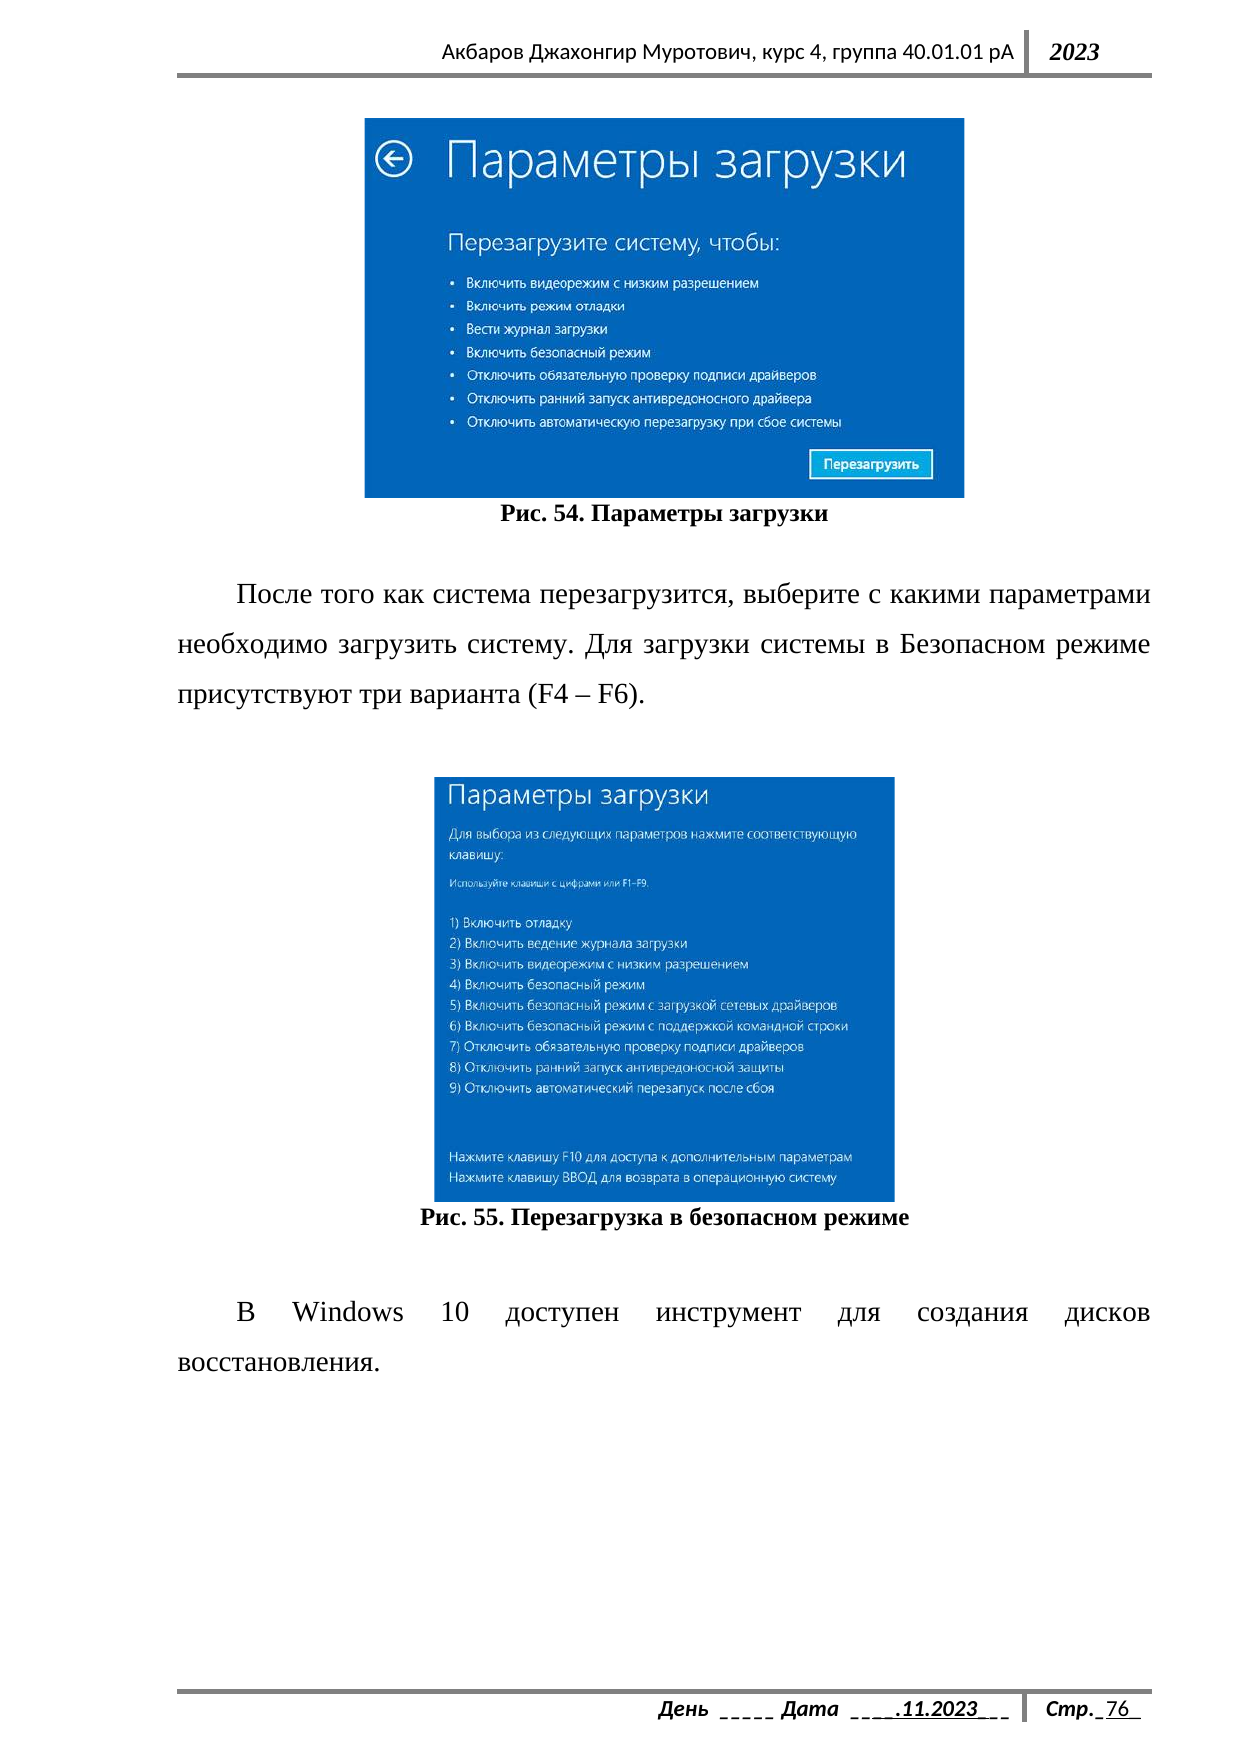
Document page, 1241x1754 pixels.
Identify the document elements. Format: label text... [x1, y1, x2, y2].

text Рис. 55. Перезагрузка в безопасном режиме [177, 1202, 1152, 1231]
picture [434, 777, 895, 1202]
text В Windows 10 доступен инструмент для создания дисков восстановления. [177, 1294, 1152, 1378]
text После того как система перезагрузится, выберите с какими параметрами необходимо загрузить систему. Для загрузки системы в Безопасном режиме присутствуют три варианта (F4 – F6). [177, 576, 1152, 710]
picture [364, 118, 965, 498]
text Рис. 54. Параметры загрузки [177, 498, 1152, 527]
